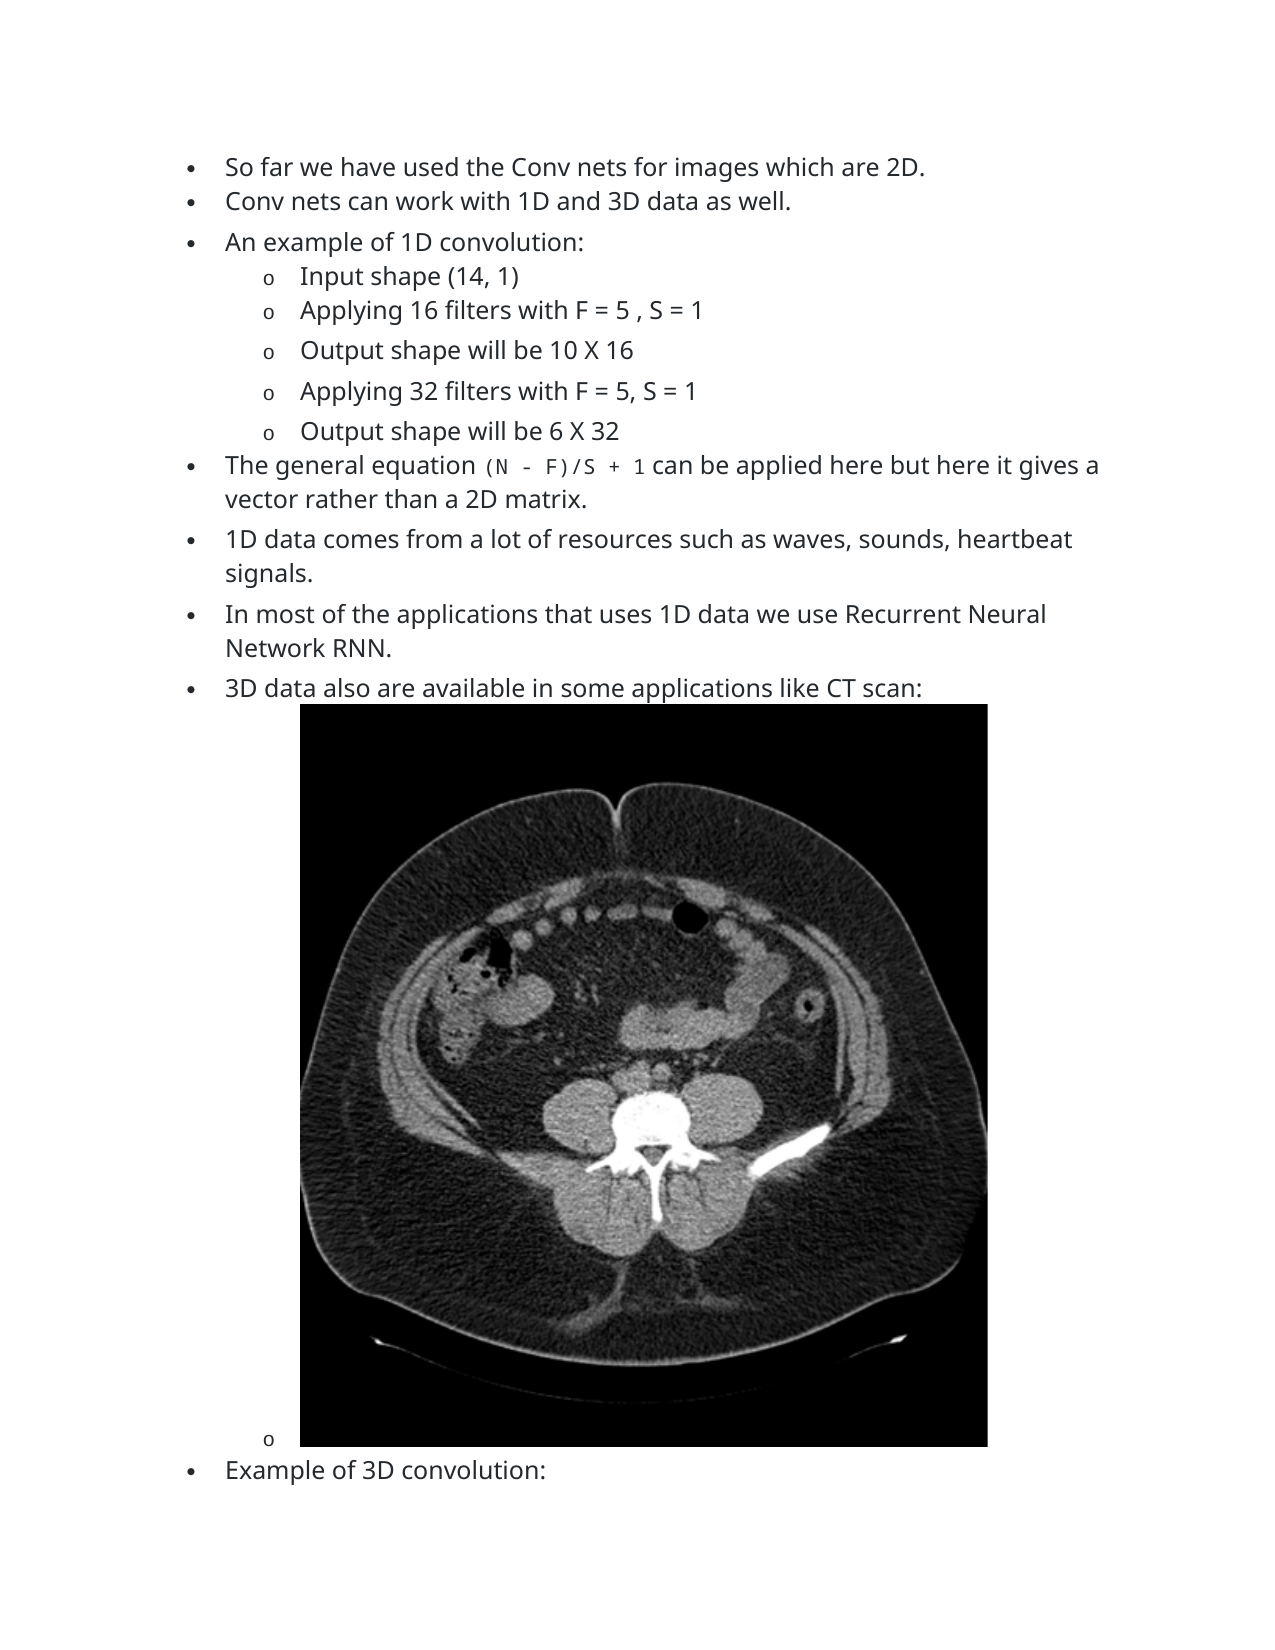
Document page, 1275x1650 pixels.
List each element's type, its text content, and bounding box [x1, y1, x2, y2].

list 1D data comes from a lot of resources such as waves, sounds, heartbeat signals. [187, 522, 1125, 590]
list 3D data also are available in some applications like CT scan: [187, 671, 1125, 705]
list The general equation (N - F)/S + 1 can be applied here but here it gives a vector rather than a 2D matrix. [187, 447, 1125, 516]
list Applying 16 filters with F = 5 , S = 1 [262, 292, 1125, 327]
list Example of 3D convolution: [187, 1453, 1125, 1487]
list An example of 1D convolution: [187, 224, 1125, 258]
list Output shape will be 10 X 16 [262, 333, 1125, 367]
list Output shape will be 6 X 32 [262, 413, 1125, 447]
list In most of the applications that uses 1D data we use Recurrent Neural Network RNN. [187, 596, 1125, 664]
list Conv nets can work with 1D and 3D data as well. [187, 184, 1125, 218]
picture [300, 704, 988, 1447]
list So far we have used the Conv nets for images which are 2D. [187, 150, 1125, 184]
list Applying 32 filters with F = 5, S = 1 [262, 373, 1125, 407]
list Input shape (14, 1) [262, 258, 1125, 292]
